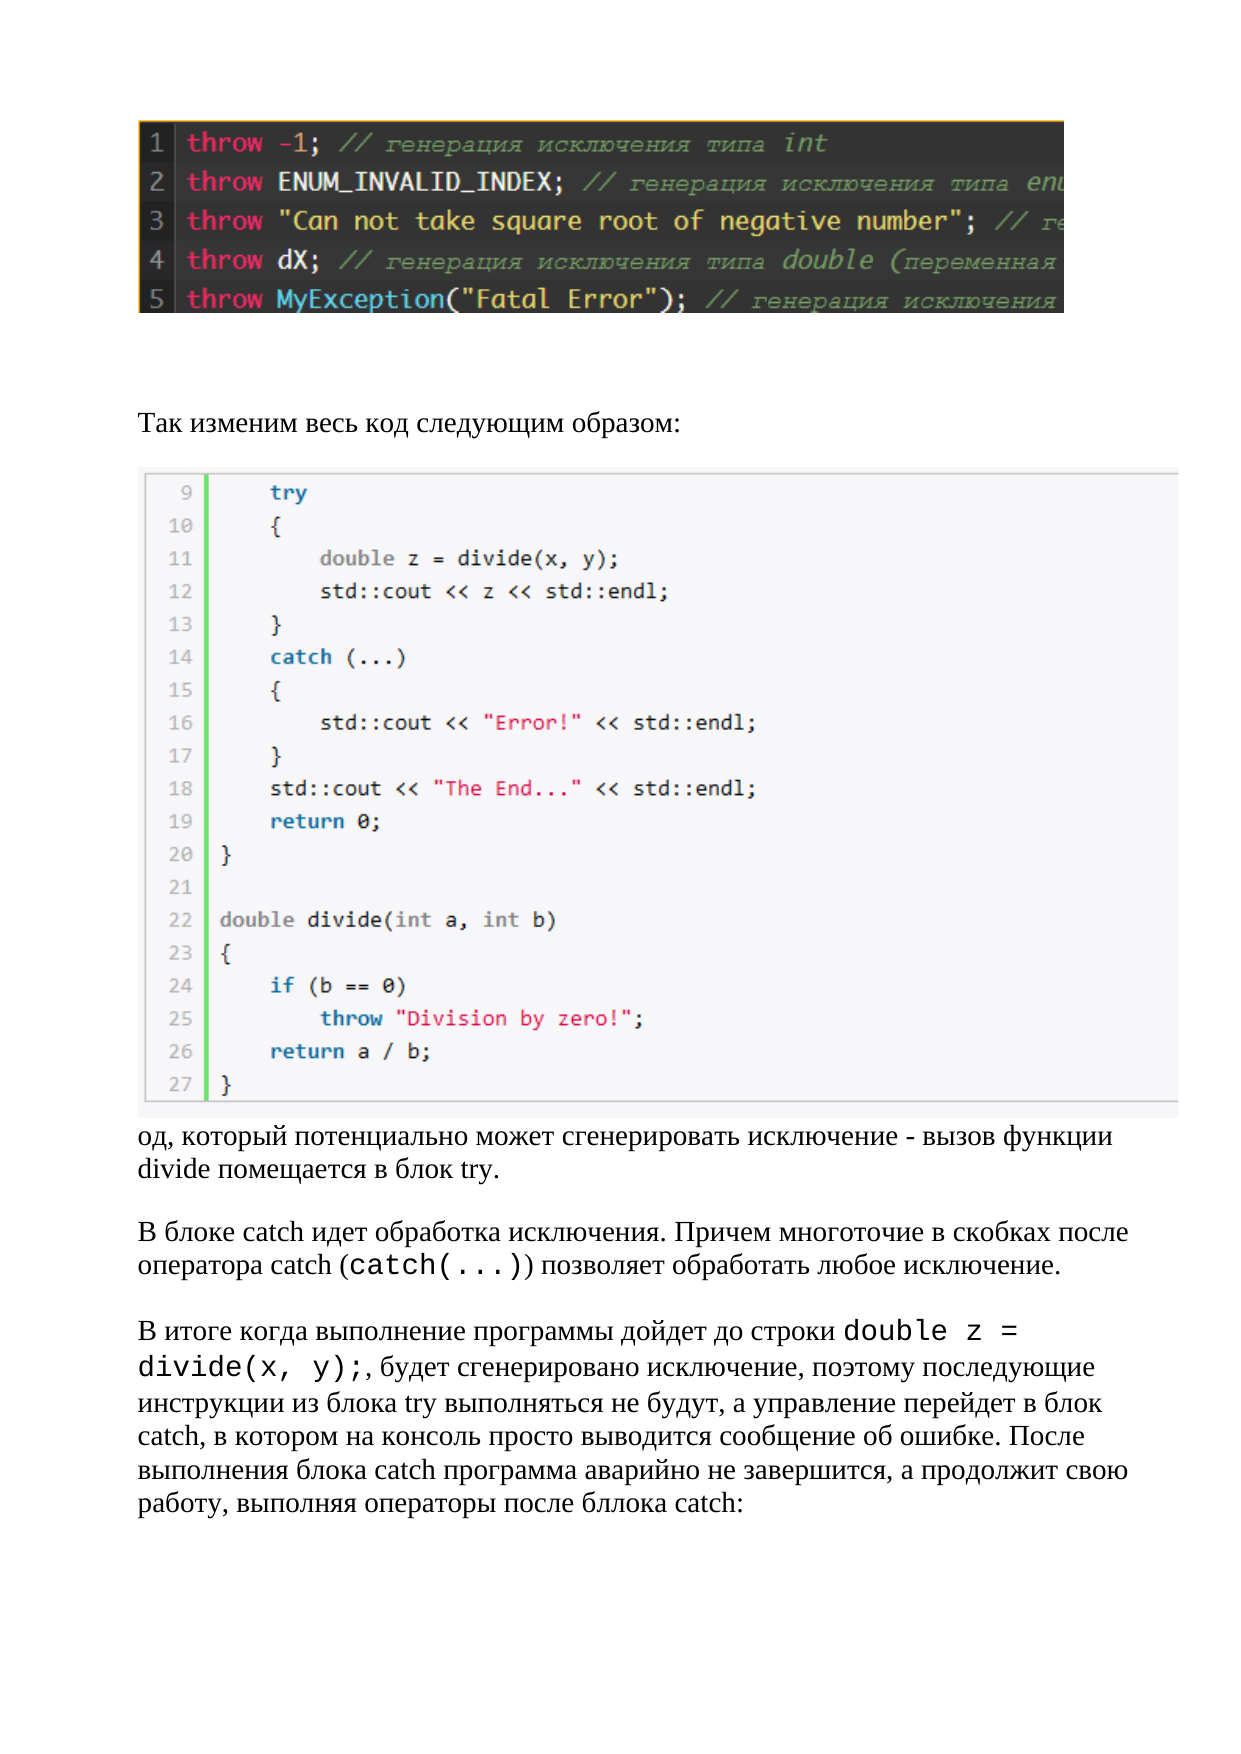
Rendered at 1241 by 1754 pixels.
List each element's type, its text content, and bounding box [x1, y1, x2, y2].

text В итоге когда выполнение программы дойдет до строки double z = divide(x, y);, будет сгенерировано исключение, поэтому последующие инструкции из блока try выполняться не будут, а управление перейдет в блок catch, в котором на консоль просто выводится сообщение об ошибке. После выполнения блока catch программа аварийно не завершится, а продолжит свою работу, выполняя операторы после бллока catch: [137, 1313, 1176, 1519]
text од, который потенциально может сгенерировать исключение - вызов функции divide помещается в блок try. [137, 1118, 1176, 1185]
picture [137, 467, 1179, 1118]
text Так изменим весь код следующим образом: [137, 405, 1176, 438]
text В блоке catch идет обработка исключения. Причем многоточие в скобках после оператора catch (catch(...)) позволяет обработать любое исключение. [137, 1214, 1176, 1283]
picture [137, 108, 1064, 313]
